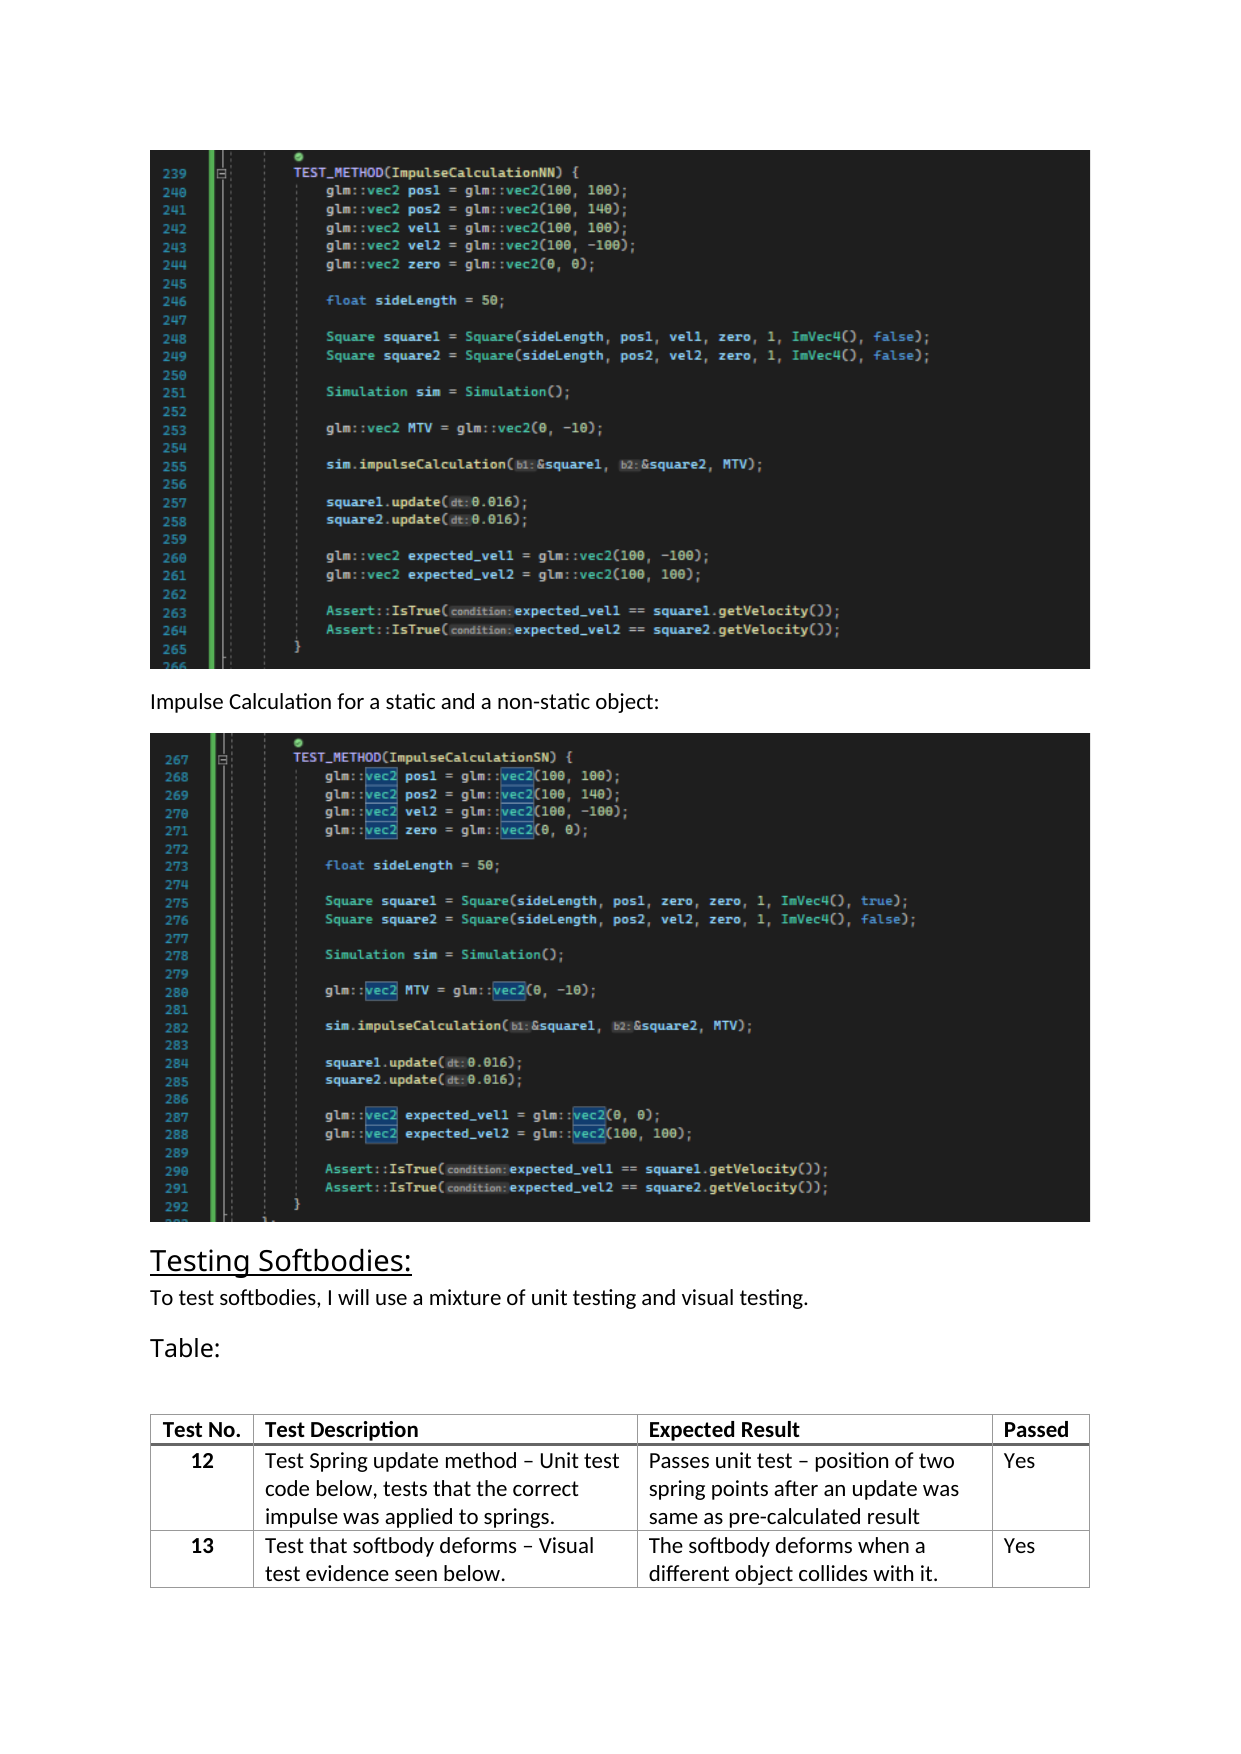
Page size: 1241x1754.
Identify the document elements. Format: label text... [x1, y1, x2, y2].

table_header Test No. [151, 1415, 253, 1443]
table_header Passed [993, 1415, 1089, 1443]
subtitle Table: [150, 1330, 1090, 1364]
table_cell 12 [151, 1446, 253, 1530]
text Impulse Calculation for a static and a non-static object: [150, 687, 1090, 715]
table_cell Test Spring update method – Unit test code below, tests that the correct impulse was applied to springs. [254, 1446, 637, 1530]
table_cell Passes unit test – position of two spring points after an update was same as pre-calculated result [638, 1446, 992, 1530]
table_cell Test that softbody deforms – Visual test evidence seen below. [254, 1531, 637, 1587]
table_cell The softbody deforms when a different object collides with it. [638, 1531, 992, 1587]
table_cell Yes [993, 1446, 1089, 1530]
table_header Expected Result [638, 1415, 992, 1443]
table_cell Yes [993, 1531, 1089, 1587]
picture [150, 150, 1091, 669]
picture [150, 733, 1091, 1222]
text To test softbodies, I will use a mixture of unit testing and visual testing. [150, 1283, 1090, 1311]
subtitle Testing Softbodies: [150, 1241, 1090, 1280]
table_header Test Description [254, 1415, 637, 1443]
table_cell 13 [151, 1531, 253, 1587]
